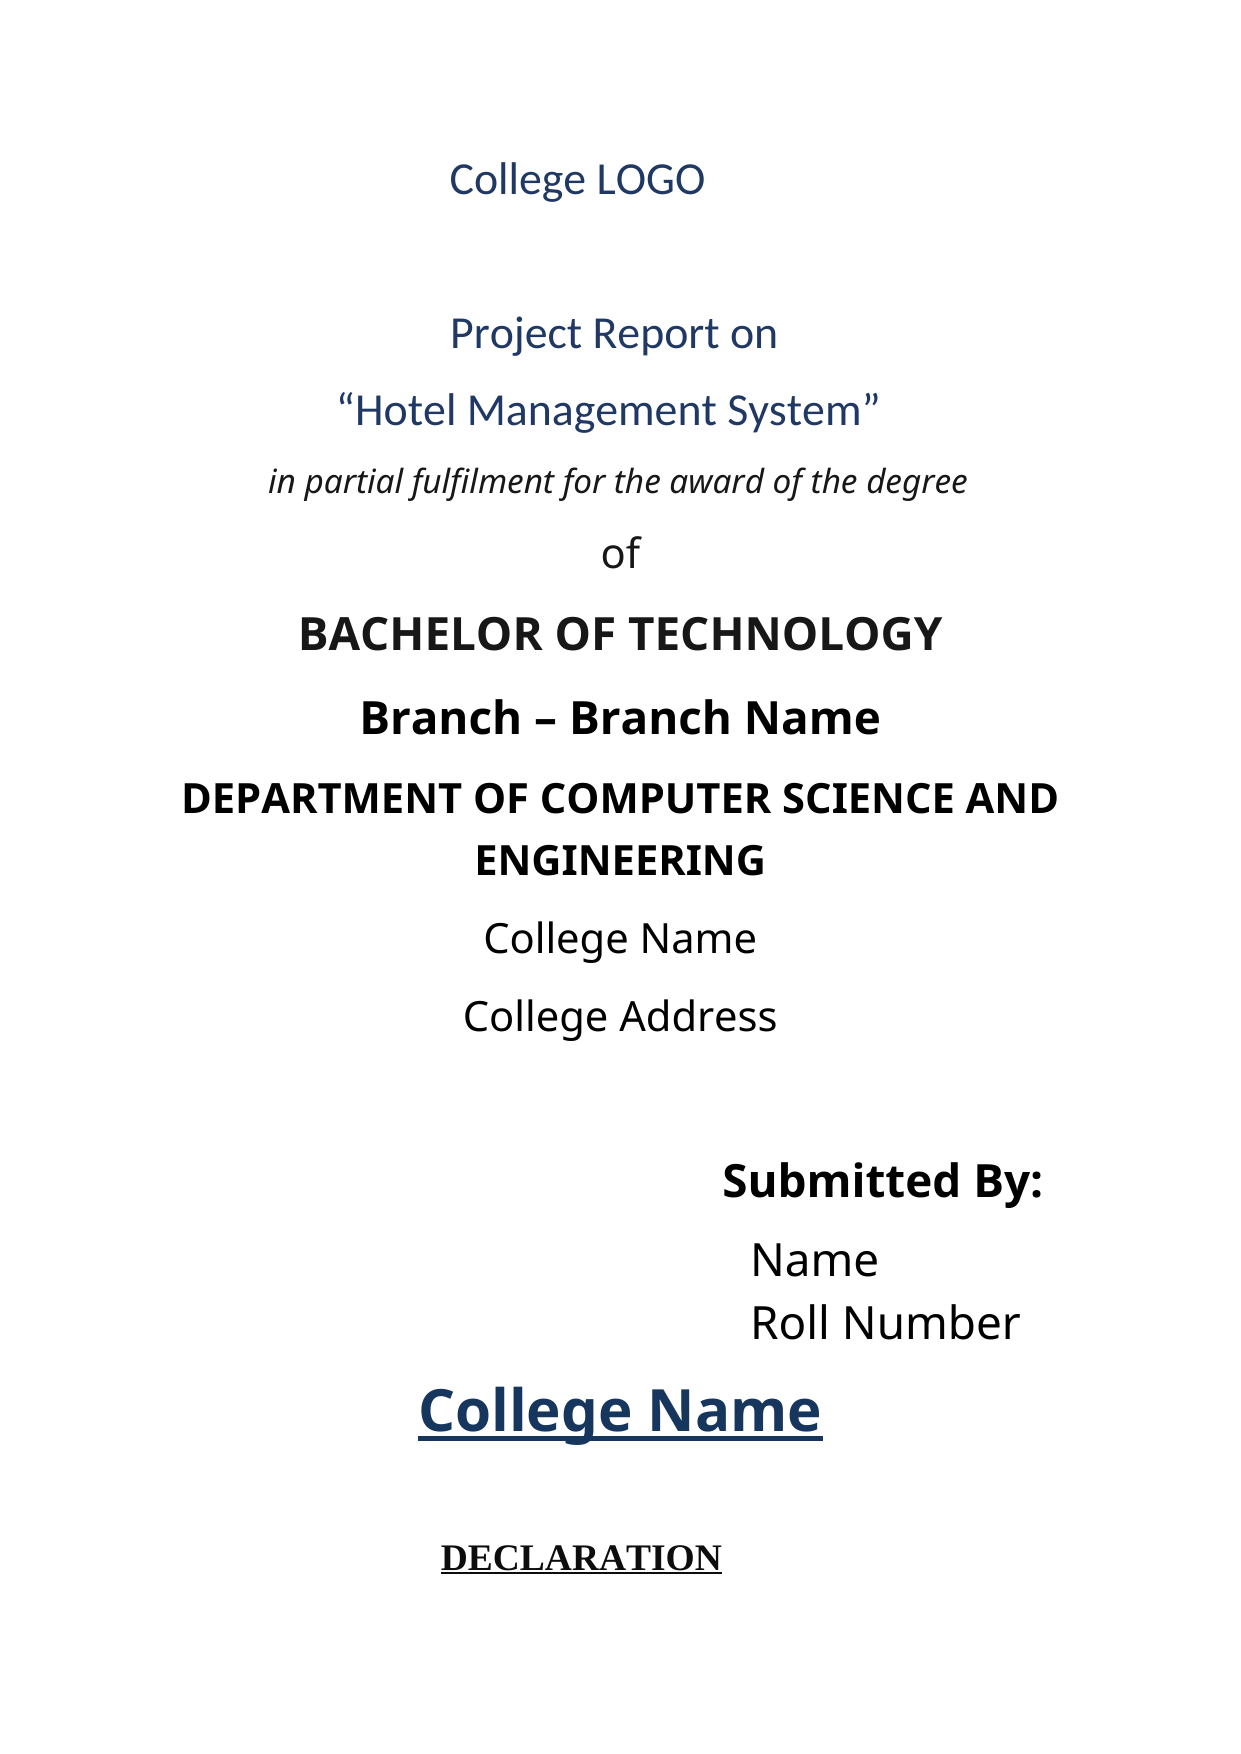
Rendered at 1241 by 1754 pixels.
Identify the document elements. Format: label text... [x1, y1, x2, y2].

text BACHELOR OF TECHNOLOGY [150, 601, 1090, 664]
text College LOGO [150, 150, 1090, 206]
text Branch – Branch Name [150, 685, 1090, 748]
text in partial fulfilment for the award of the degree [150, 458, 1090, 503]
text College Address [150, 986, 1090, 1043]
text Name Roll Number [750, 1228, 1090, 1353]
text Submitted By: [600, 1149, 1090, 1211]
text Project Report on [375, 304, 1090, 360]
text DEPARTMENT OF COMPUTER SCIENCE AND ENGINEERING [150, 769, 1090, 887]
text “Hotel Management System” [150, 381, 1090, 437]
text of [150, 523, 1090, 580]
text College Name [150, 1369, 1090, 1449]
text College Name [150, 908, 1090, 965]
text DECLARATION [150, 1535, 1090, 1578]
